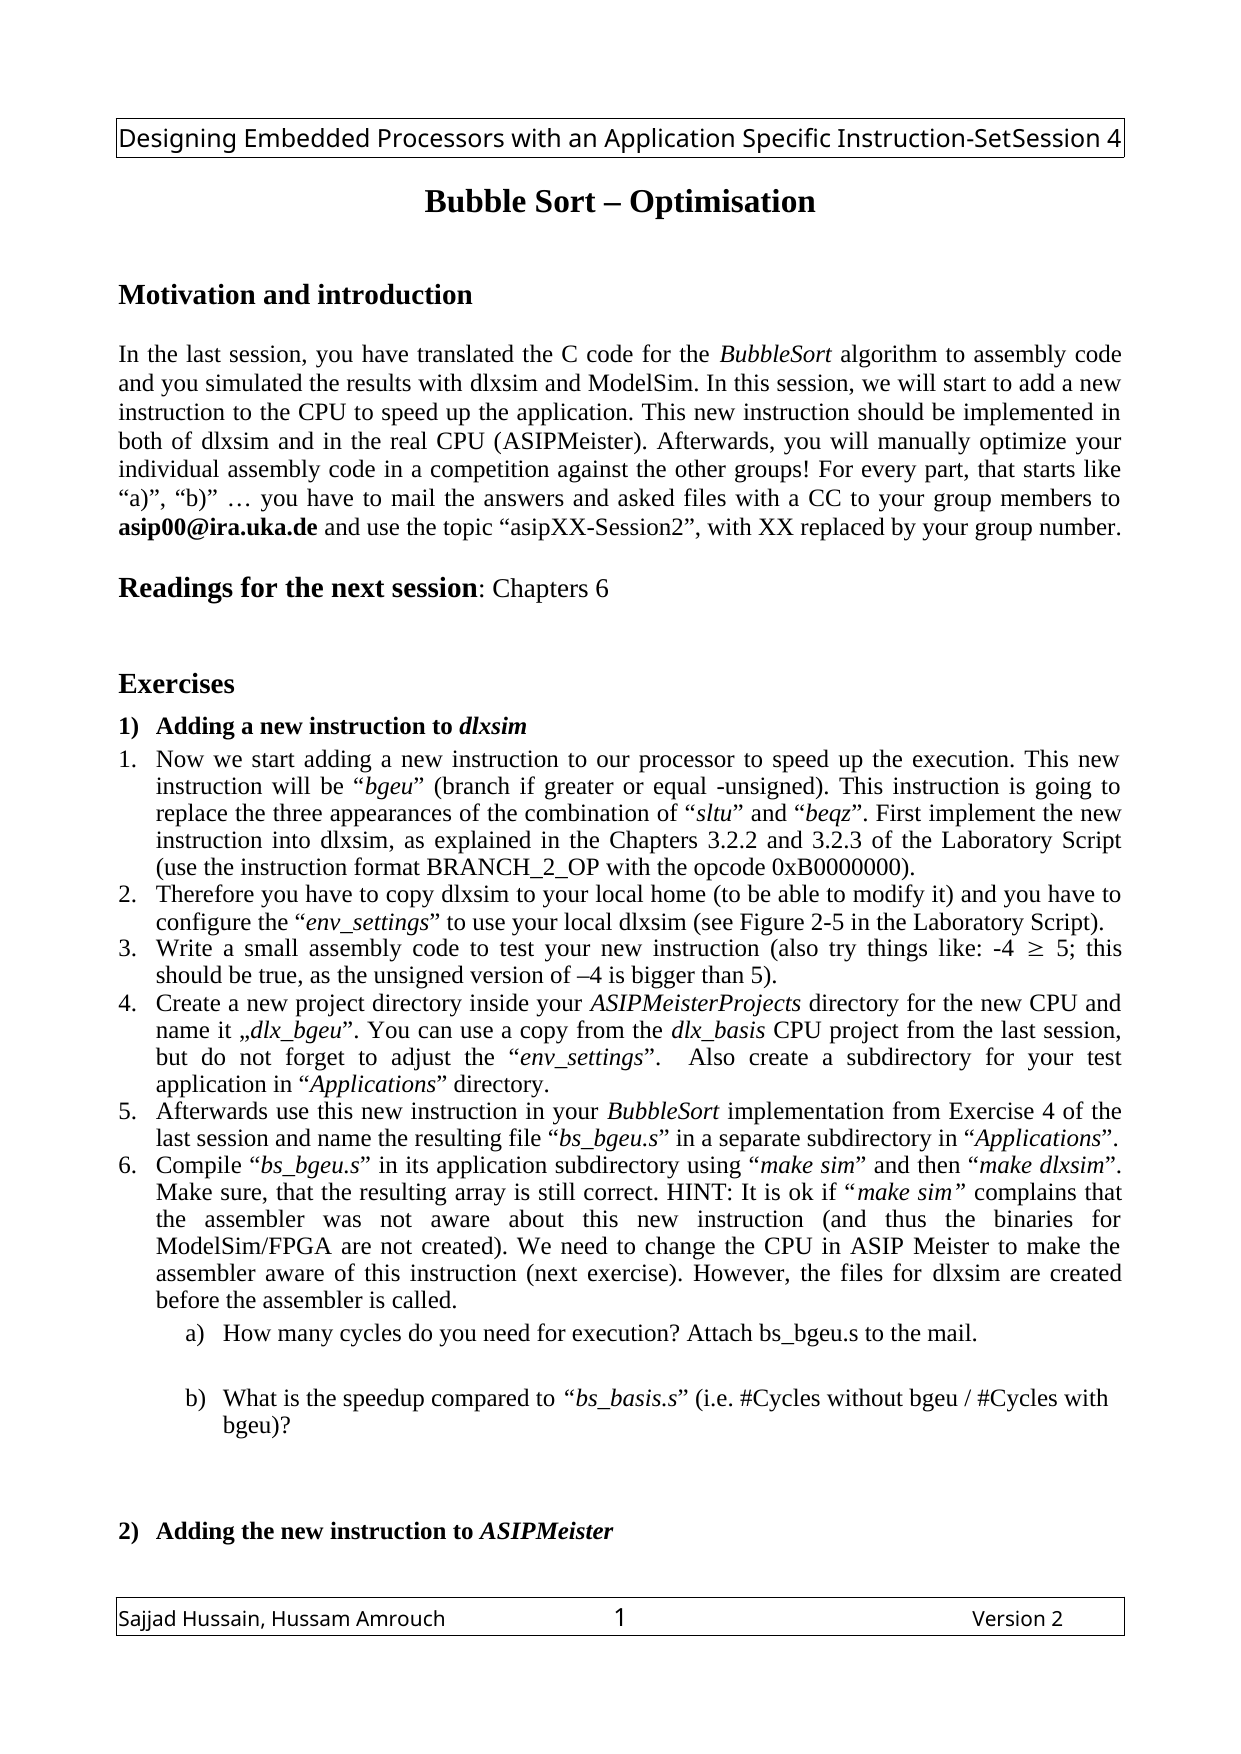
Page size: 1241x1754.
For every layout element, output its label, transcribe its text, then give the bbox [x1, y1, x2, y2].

list How many cycles do you need for execution? Attach bs_bgeu.s to the mail. [185, 1320, 1122, 1347]
list Adding a new instruction to dlxsim [118, 713, 1122, 740]
text Readings for the next session: Chapters 6 [118, 576, 1122, 603]
list Compile “bs_bgeu.s” in its application subdirectory using “make sim” and then “make dlxsim”. Make sure, that the resulting array is still correct. HINT: It is ok if “make sim” complains that the assembler was not aware about this new instruction (and thus the binaries for ModelSim/FPGA are not created). We need to change the CPU in ASIP Meister to make the assembler aware of this instruction (next exercise). However, the files for dlxsim are created before the assembler is called. [118, 1152, 1122, 1314]
text In the last session, you have translated the C code for the BubbleSort algorithm to assembly code and you simulated the results with dlxsim and ModelSim. In this session, we will start to add a new instruction to the CPU to speed up the application. This new instruction should be implemented in both of dlxsim and in the real CPU (ASIPMeister). Afterwards, you will manually optimize your individual assembly code in a competition against the other groups! For every part, that starts like “a)”, “b)” … you have to mail the answers and asked files with a CC to your group members to asip00@ira.uka.de and use the topic “asipXX-Session2”, with XX replaced by your group number. [118, 339, 1122, 541]
text Motivation and introduction [118, 277, 1122, 311]
list Adding the new instruction to ASIPMeister [118, 1518, 1122, 1544]
list Now we start adding a new instruction to our processor to speed up the execution. This new instruction will be “bgeu” (branch if greater or equal -unsigned). This instruction is going to replace the three appearances of the combination of “sltu” and “beqz”. First implement the new instruction into dlxsim, as explained in the Chapters 3.2.2 and 3.2.3 of the Laboratory Script (use the instruction format BRANCH_2_OP with the opcode 0xB0000000). [118, 746, 1122, 881]
list Write a small assembly code to test your new instruction (also try things like: -4 5; this should be true, as the unsigned version of –4 is bigger than 5). [118, 935, 1122, 989]
list Afterwards use this new instruction in your BubbleSort implementation from Exercise 4 of the last session and name the resulting file “bs_bgeu.s” in a separate subdirectory in “Applications”. [118, 1098, 1122, 1152]
list Therefore you have to copy dlxsim to your local home (to be able to modify it) and you have to configure the “env_settings” to use your local dlxsim (see Figure 2-5 in the Laboratory Script). [118, 881, 1122, 935]
text Bubble Sort – Optimisation [118, 181, 1122, 220]
text Exercises [118, 667, 1122, 700]
list What is the speedup compared to “bs_basis.s” (i.e. #Cycles without bgeu / #Cycles with bgeu)? [185, 1385, 1122, 1439]
list Create a new project directory inside your ASIPMeisterProjects directory for the new CPU and name it „dlx_bgeu”. You can use a copy from the dlx_basis CPU project from the last session, but do not forget to adjust the “env_settings”. Also create a subdirectory for your test application in “Applications” directory. [118, 989, 1122, 1098]
